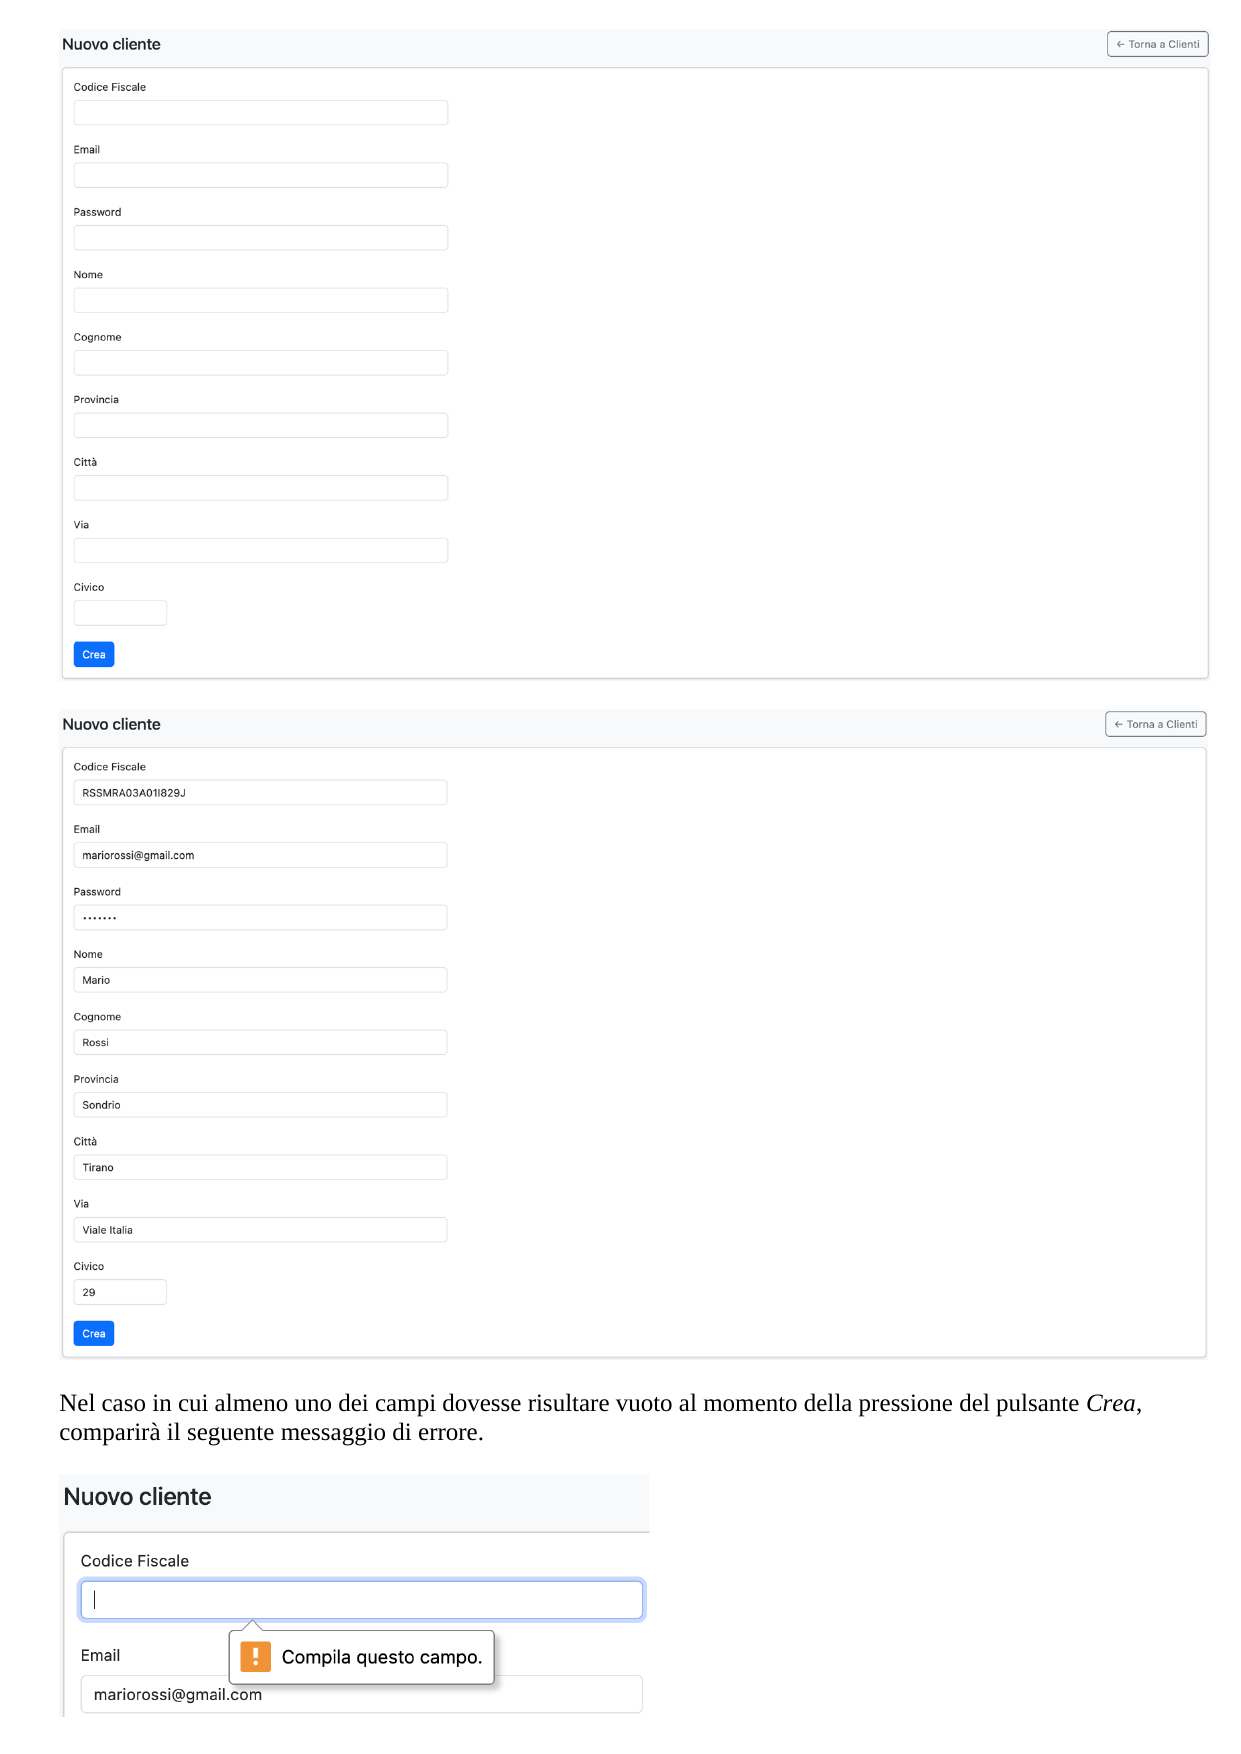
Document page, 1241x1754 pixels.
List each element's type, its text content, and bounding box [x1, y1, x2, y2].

picture [59, 709, 1208, 1360]
text Nel caso in cui almeno uno dei campi dovesse risultare vuoto al momento della pressione del pulsante Crea, comparirà il seguente messaggio di errore. [59, 1388, 1211, 1446]
picture [59, 29, 1211, 681]
picture [59, 1474, 650, 1717]
